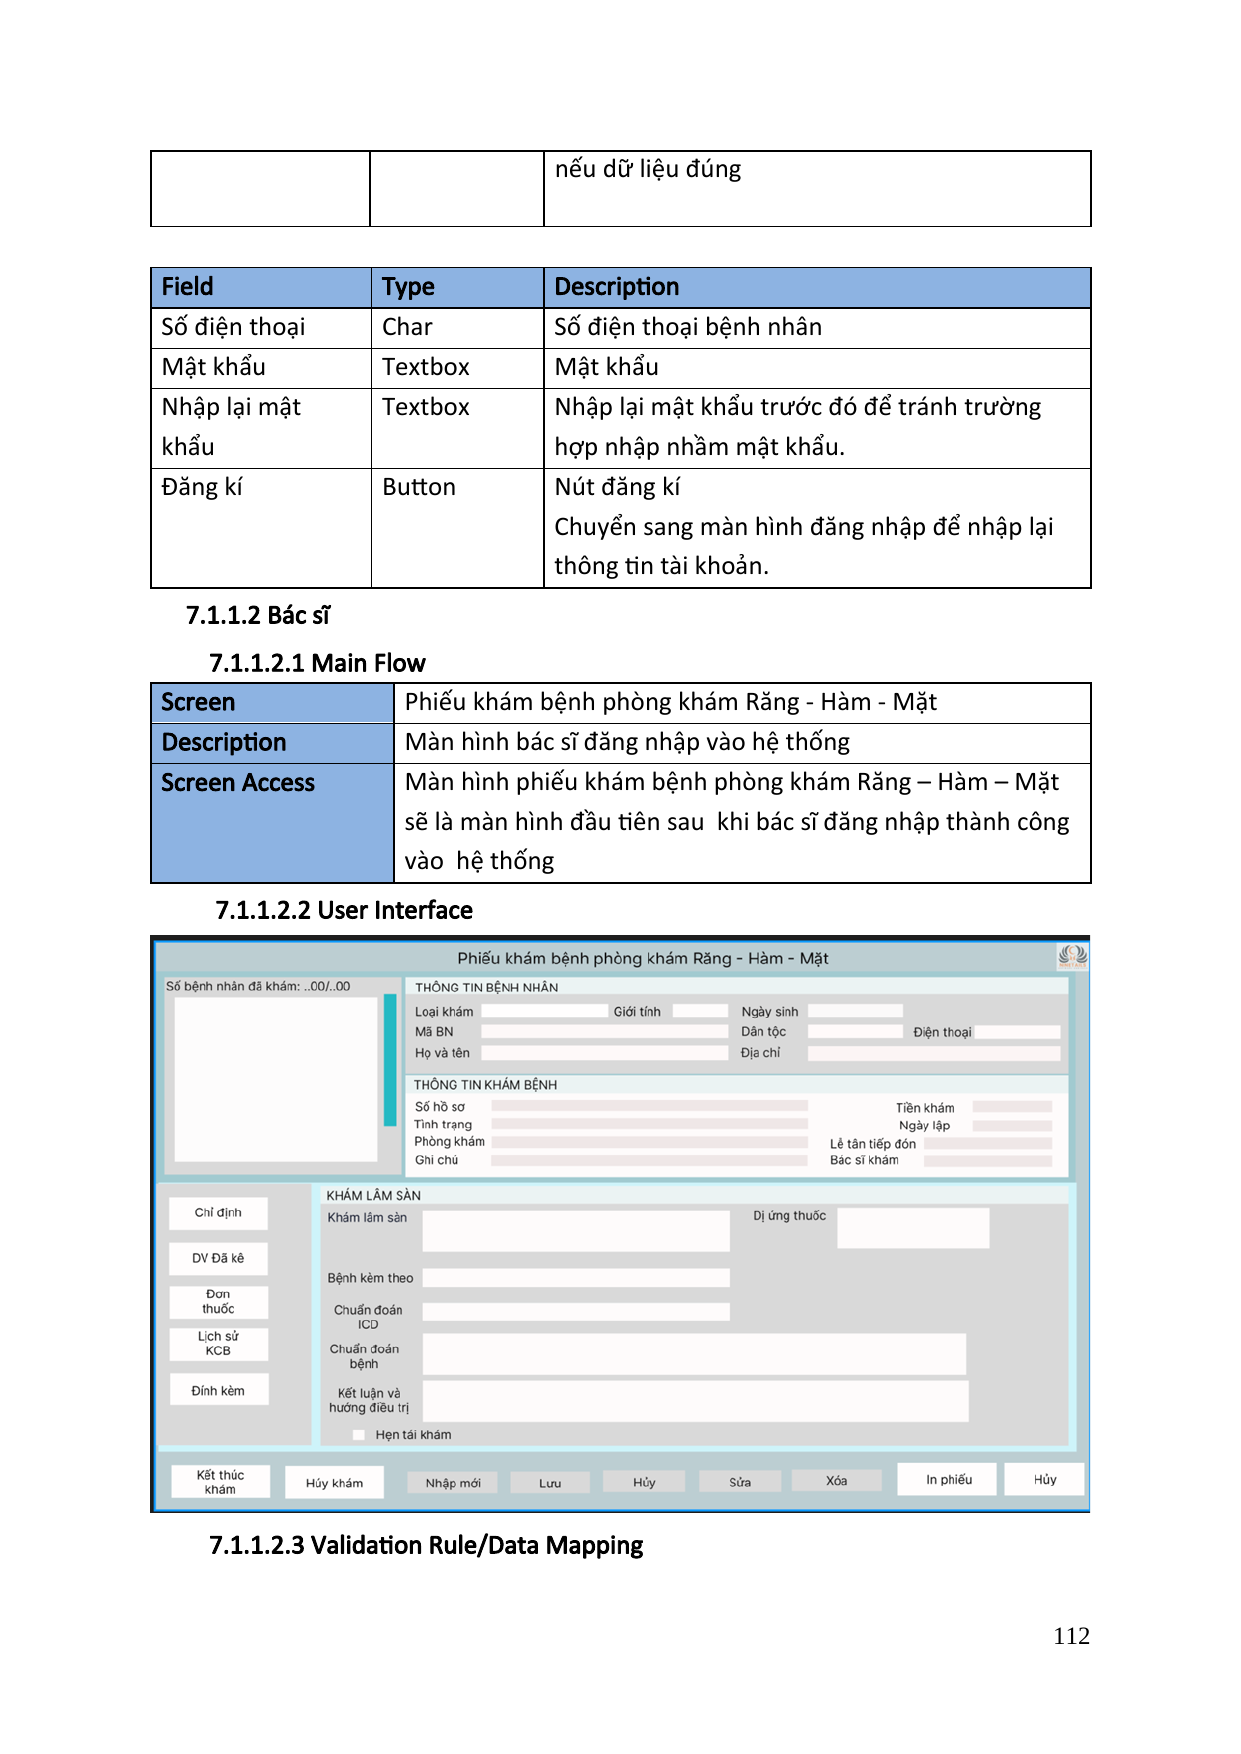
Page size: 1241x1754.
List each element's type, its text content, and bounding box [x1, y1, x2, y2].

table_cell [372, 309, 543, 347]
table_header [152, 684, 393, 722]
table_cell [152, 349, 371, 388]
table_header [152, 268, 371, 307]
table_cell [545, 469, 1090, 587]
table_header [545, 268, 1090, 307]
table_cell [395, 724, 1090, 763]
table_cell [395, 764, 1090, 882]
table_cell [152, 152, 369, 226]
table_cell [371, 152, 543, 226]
subtitle 7.1.1.2 Bác sĩ [179, 597, 1090, 630]
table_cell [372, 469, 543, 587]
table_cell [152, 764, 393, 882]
subtitle 7.1.1.2.3 Validation Rule/Data Mapping [209, 1527, 1090, 1560]
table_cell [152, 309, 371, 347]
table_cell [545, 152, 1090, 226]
subtitle 7.1.1.2.1 Main Flow [209, 645, 1090, 678]
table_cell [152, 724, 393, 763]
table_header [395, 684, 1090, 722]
subtitle 7.1.1.2.2 User Interface [209, 892, 1090, 925]
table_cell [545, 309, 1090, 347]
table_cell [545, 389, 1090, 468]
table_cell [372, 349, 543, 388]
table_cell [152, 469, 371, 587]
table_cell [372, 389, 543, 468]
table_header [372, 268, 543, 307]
picture [150, 935, 1091, 1513]
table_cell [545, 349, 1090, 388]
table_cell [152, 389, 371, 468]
